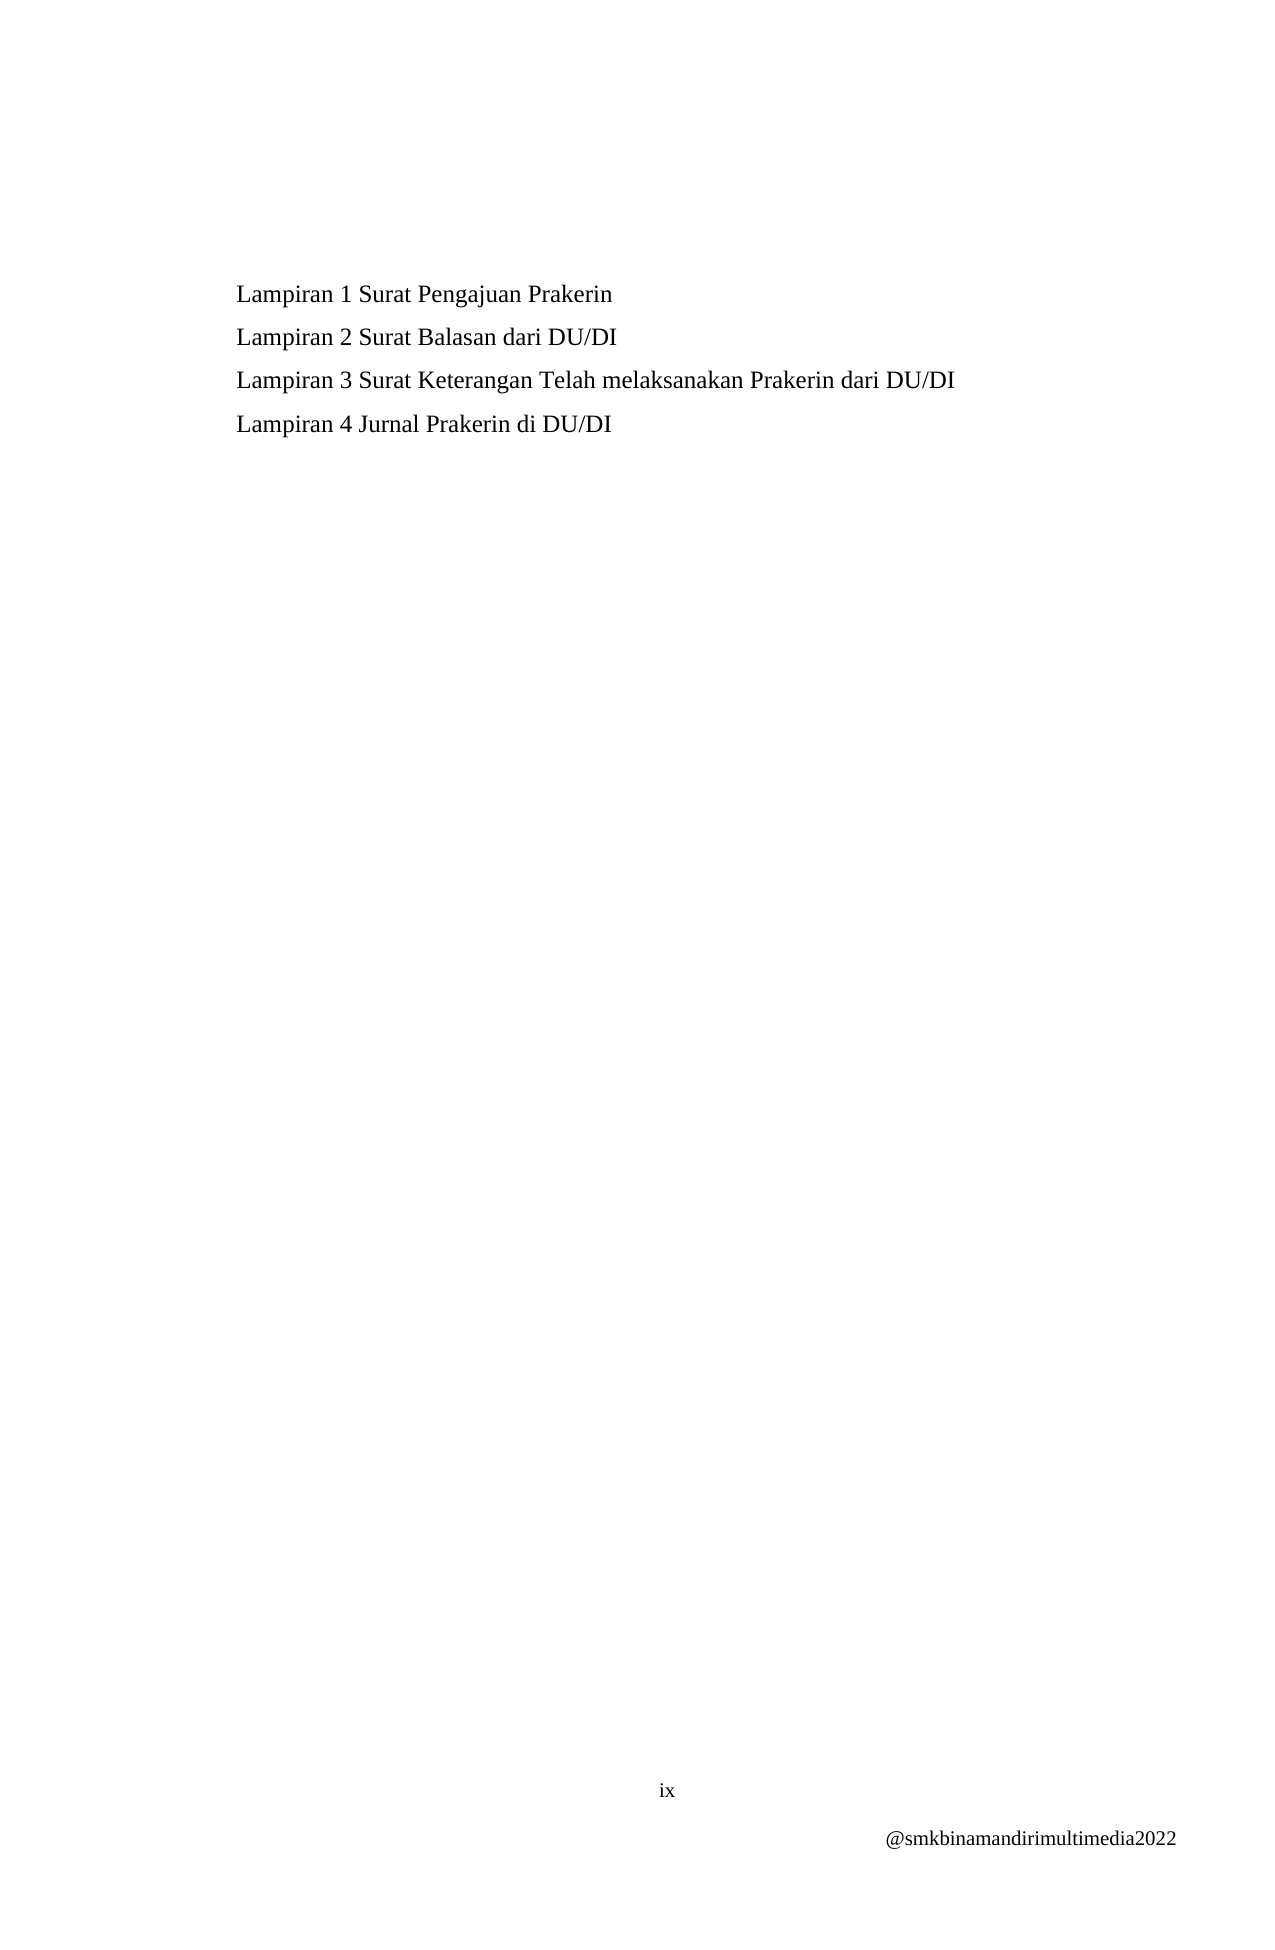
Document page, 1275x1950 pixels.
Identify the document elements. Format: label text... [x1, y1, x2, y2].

text Lampiran 2 Surat Balasan dari DU/DI [236, 322, 1098, 351]
text Lampiran 1 Surat Pengajuan Prakerin [236, 279, 1098, 308]
text Lampiran 4 Jurnal Prakerin di DU/DI [236, 409, 1098, 437]
text Lampiran 3 Surat Keterangan Telah melaksanakan Prakerin dari DU/DI [236, 366, 1098, 394]
